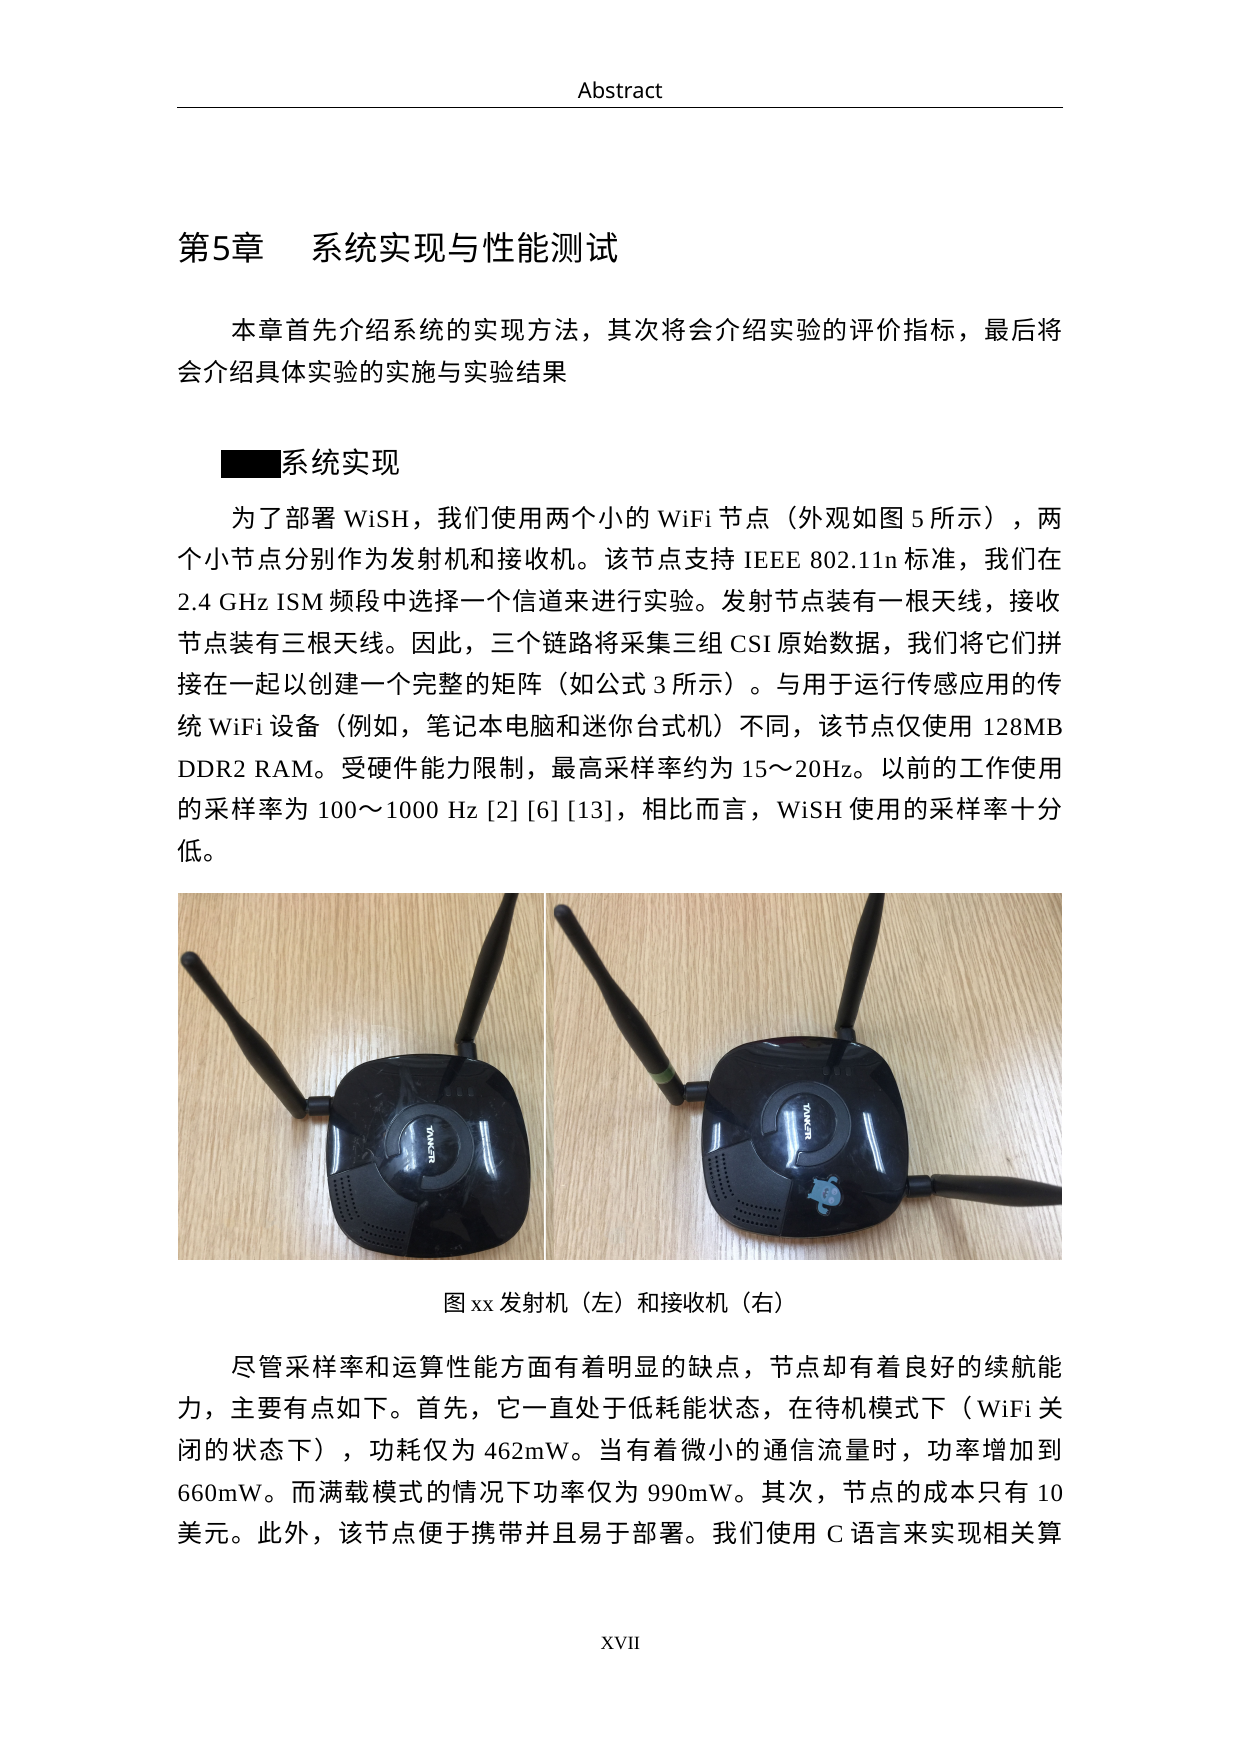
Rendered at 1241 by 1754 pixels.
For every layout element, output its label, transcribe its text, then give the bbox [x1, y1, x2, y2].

text 系统实现 [221, 440, 1063, 481]
text 图xx 发射机（左）和接收机（右） [177, 1284, 1063, 1318]
text 本章首先介绍系统的实现方法，其次将会介绍实验的评价指标，最后将会介绍具体实验的实施与实验结果 [177, 306, 1063, 390]
text 系统实现与性能测试 [177, 227, 1063, 269]
text 为了部署WiSH，我们使用两个小的WiFi节点（外观如图5所示），两个小节点分别作为发射机和接收机。该节点支持IEEE 802.11n标准，我们在2.4 GHz ISM频段中选择一个信道来进行实验。发射节点装有一根天线，接收节点装有三根天线。因此，三个链路将采集三组CSI原始数据，我们将它们拼接在一起以创建一个完整的矩阵（如公式3所示）。与用于运行传感应用的传统WiFi设备（例如，笔记本电脑和迷你台式机）不同，该节点仅使用128MB DDR2 RAM。受硬件能力限制，最高采样率约为15〜20Hz。以前的工作使用的采样率为100〜1000 Hz [2] [6] [13]，相比而言，WiSH使用的采样率十分低。 [177, 494, 1063, 869]
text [177, 1343, 1063, 1551]
picture [178, 893, 1062, 1260]
